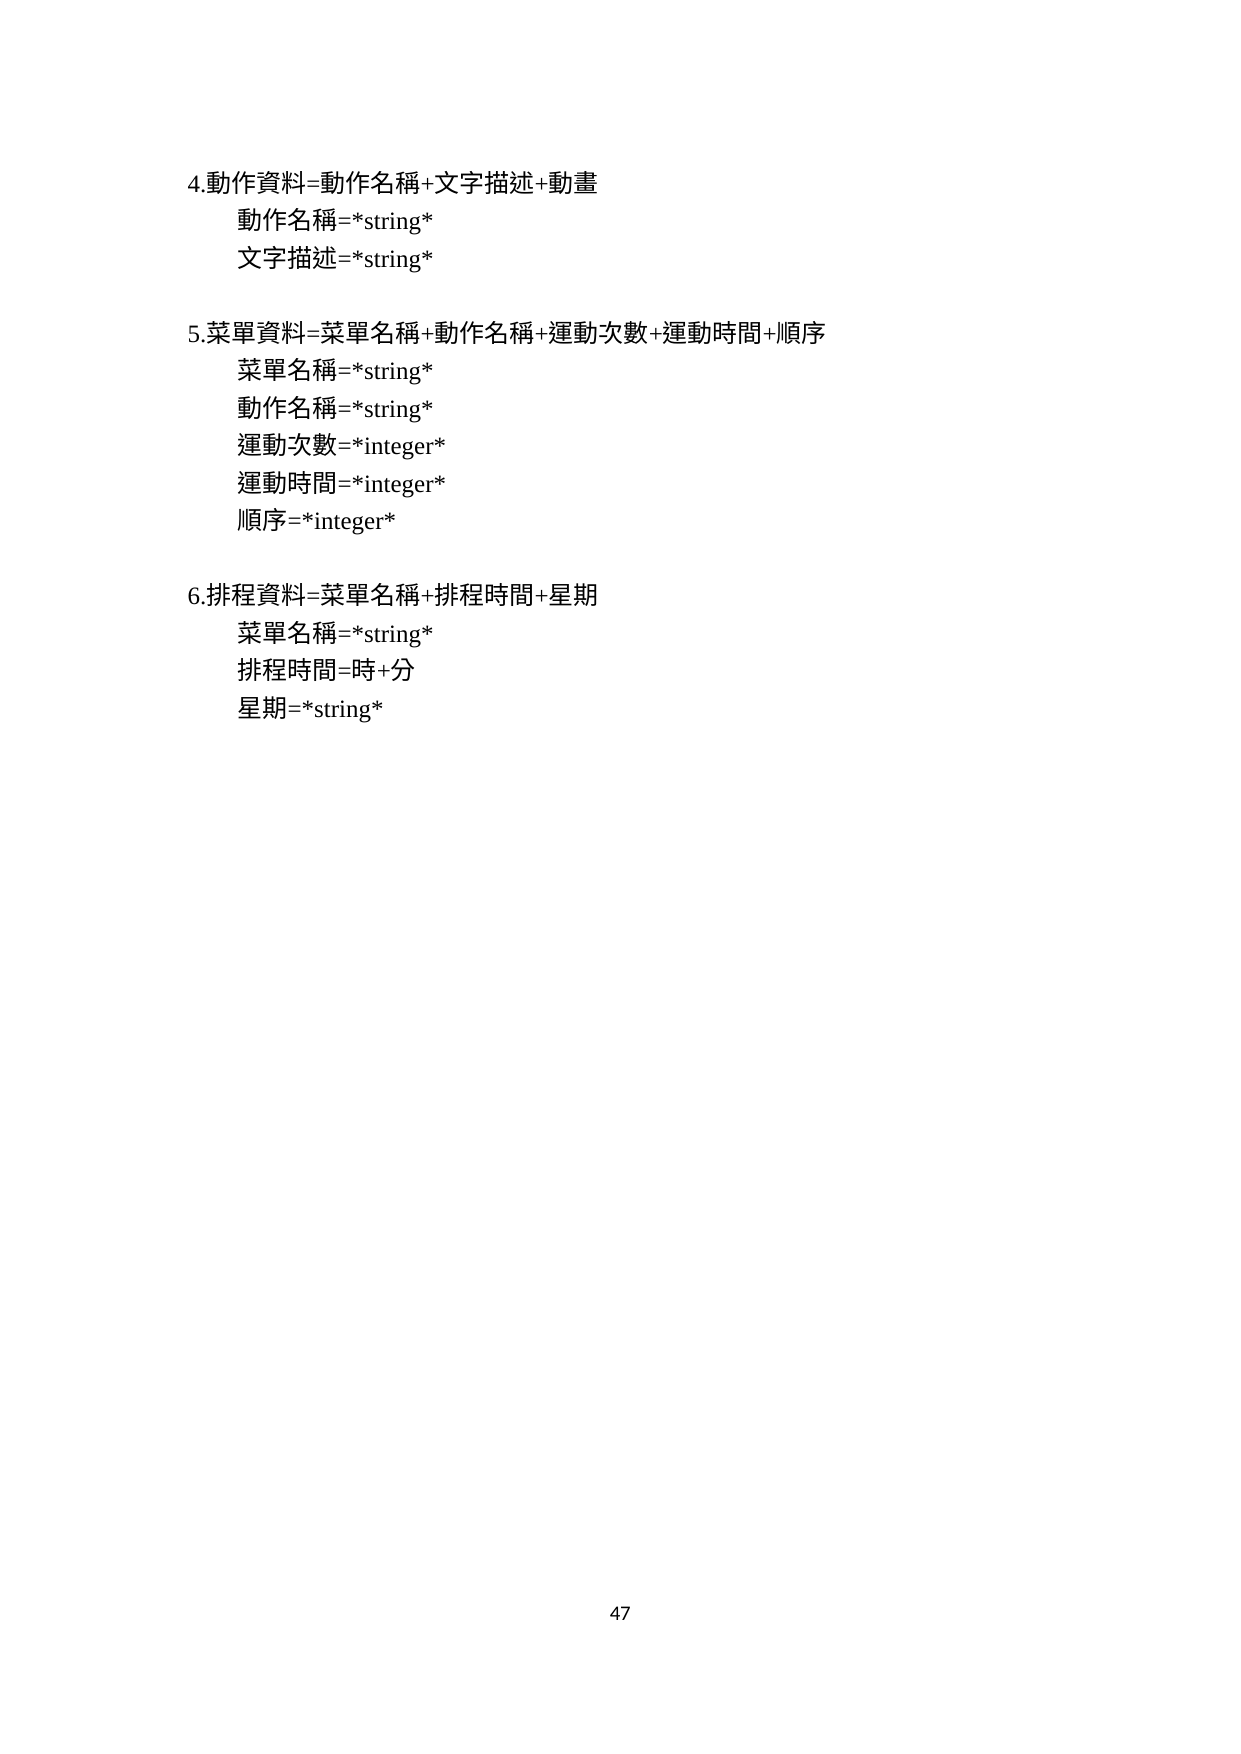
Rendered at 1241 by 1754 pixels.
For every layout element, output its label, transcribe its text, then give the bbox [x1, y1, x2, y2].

text 菜單名稱=*string* [187, 350, 1053, 387]
text 順序=*integer* [187, 500, 1053, 537]
text 運動時間=*integer* [187, 462, 1053, 500]
text 菜單名稱=*string* [187, 612, 1053, 650]
text 排程時間=時+分 [187, 650, 1053, 687]
text 星期=*string* [187, 687, 1053, 725]
text 運動次數=*integer* [187, 425, 1053, 462]
text 6.排程資料=菜單名稱+排程時間+星期 [187, 575, 1053, 612]
text 文字描述=*string* [187, 237, 1053, 275]
text 5.菜單資料=菜單名稱+動作名稱+運動次數+運動時間+順序 [187, 312, 1053, 350]
text 動作名稱=*string* [187, 387, 1053, 425]
text 4.動作資料=動作名稱+文字描述+動畫 [187, 162, 1053, 200]
text 動作名稱=*string* [187, 200, 1053, 237]
